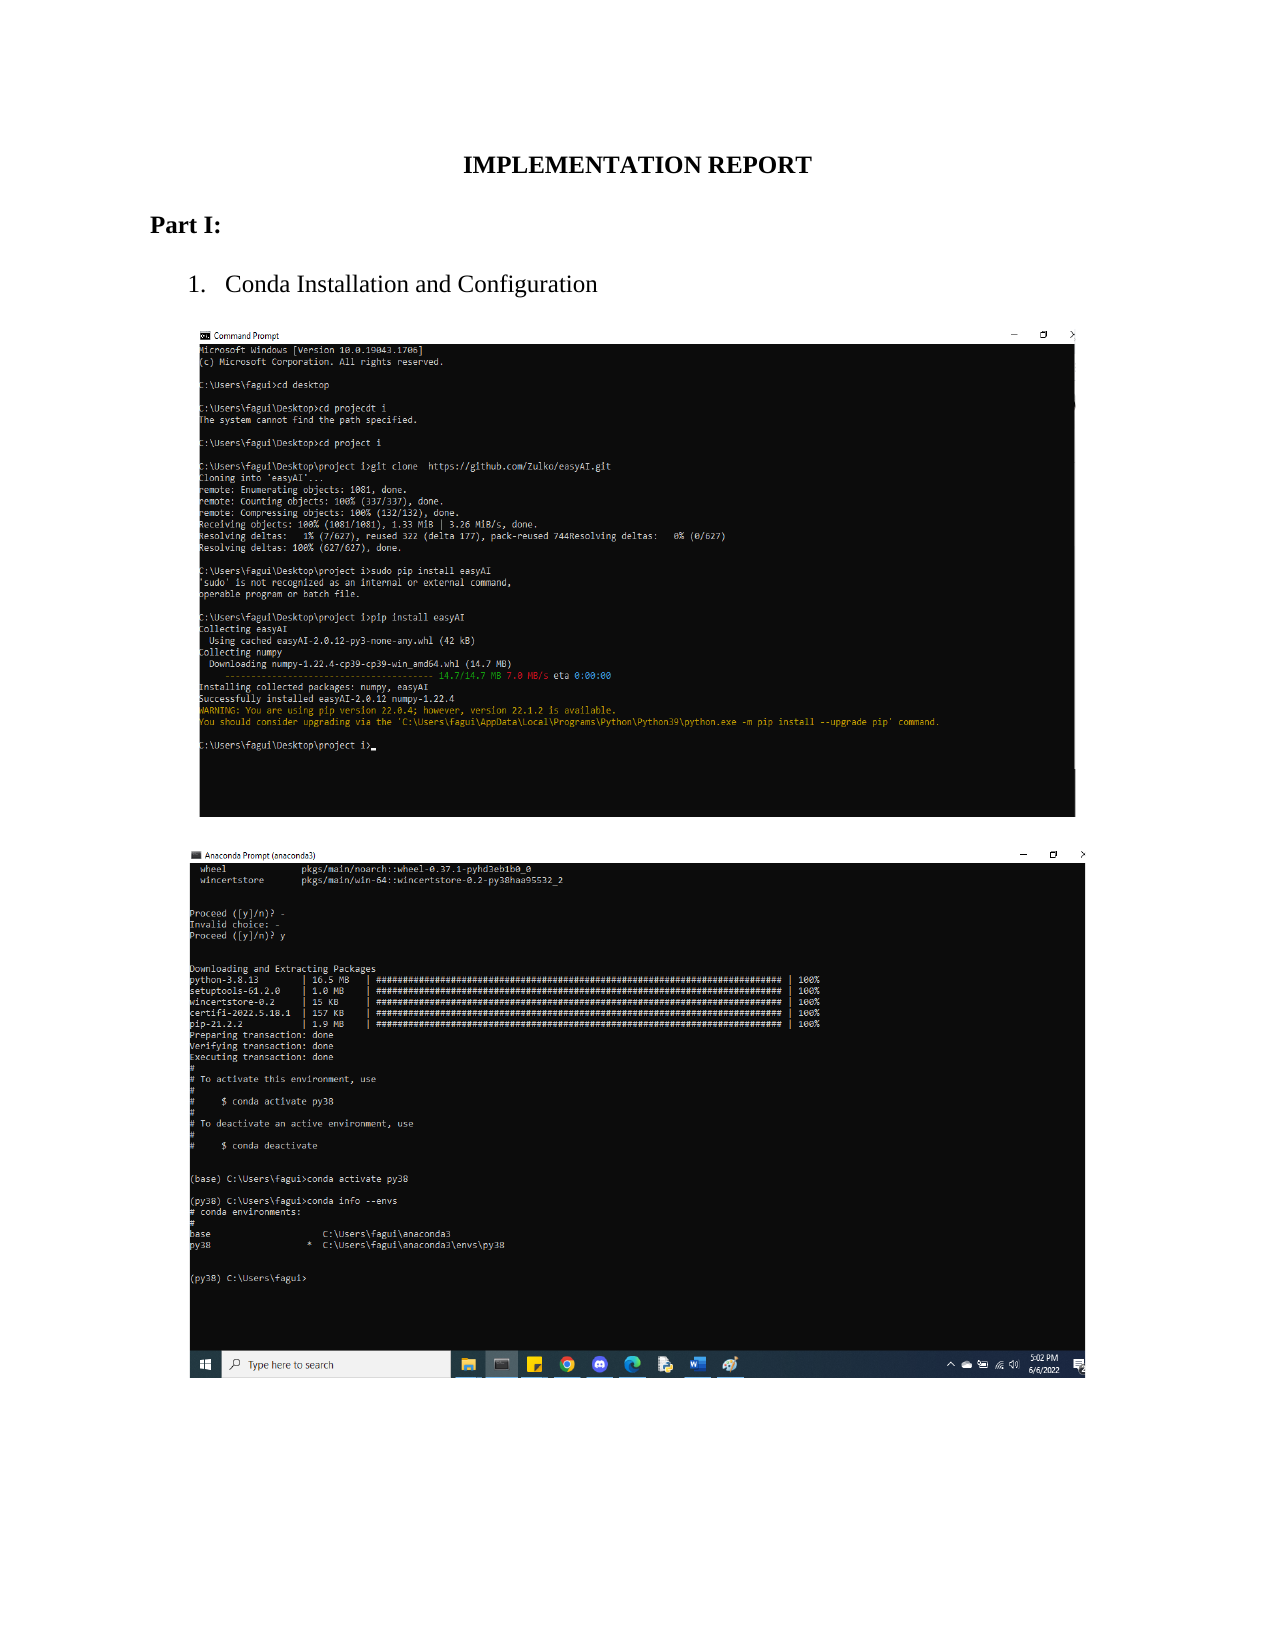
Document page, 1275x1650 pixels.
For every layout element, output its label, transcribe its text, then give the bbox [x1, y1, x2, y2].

picture [199, 329, 1076, 817]
text Part I: [150, 210, 1125, 238]
text IMPLEMENTATION REPORT [150, 150, 1125, 179]
list Conda Installation and Configuration [187, 269, 1125, 298]
picture [189, 847, 1086, 1386]
